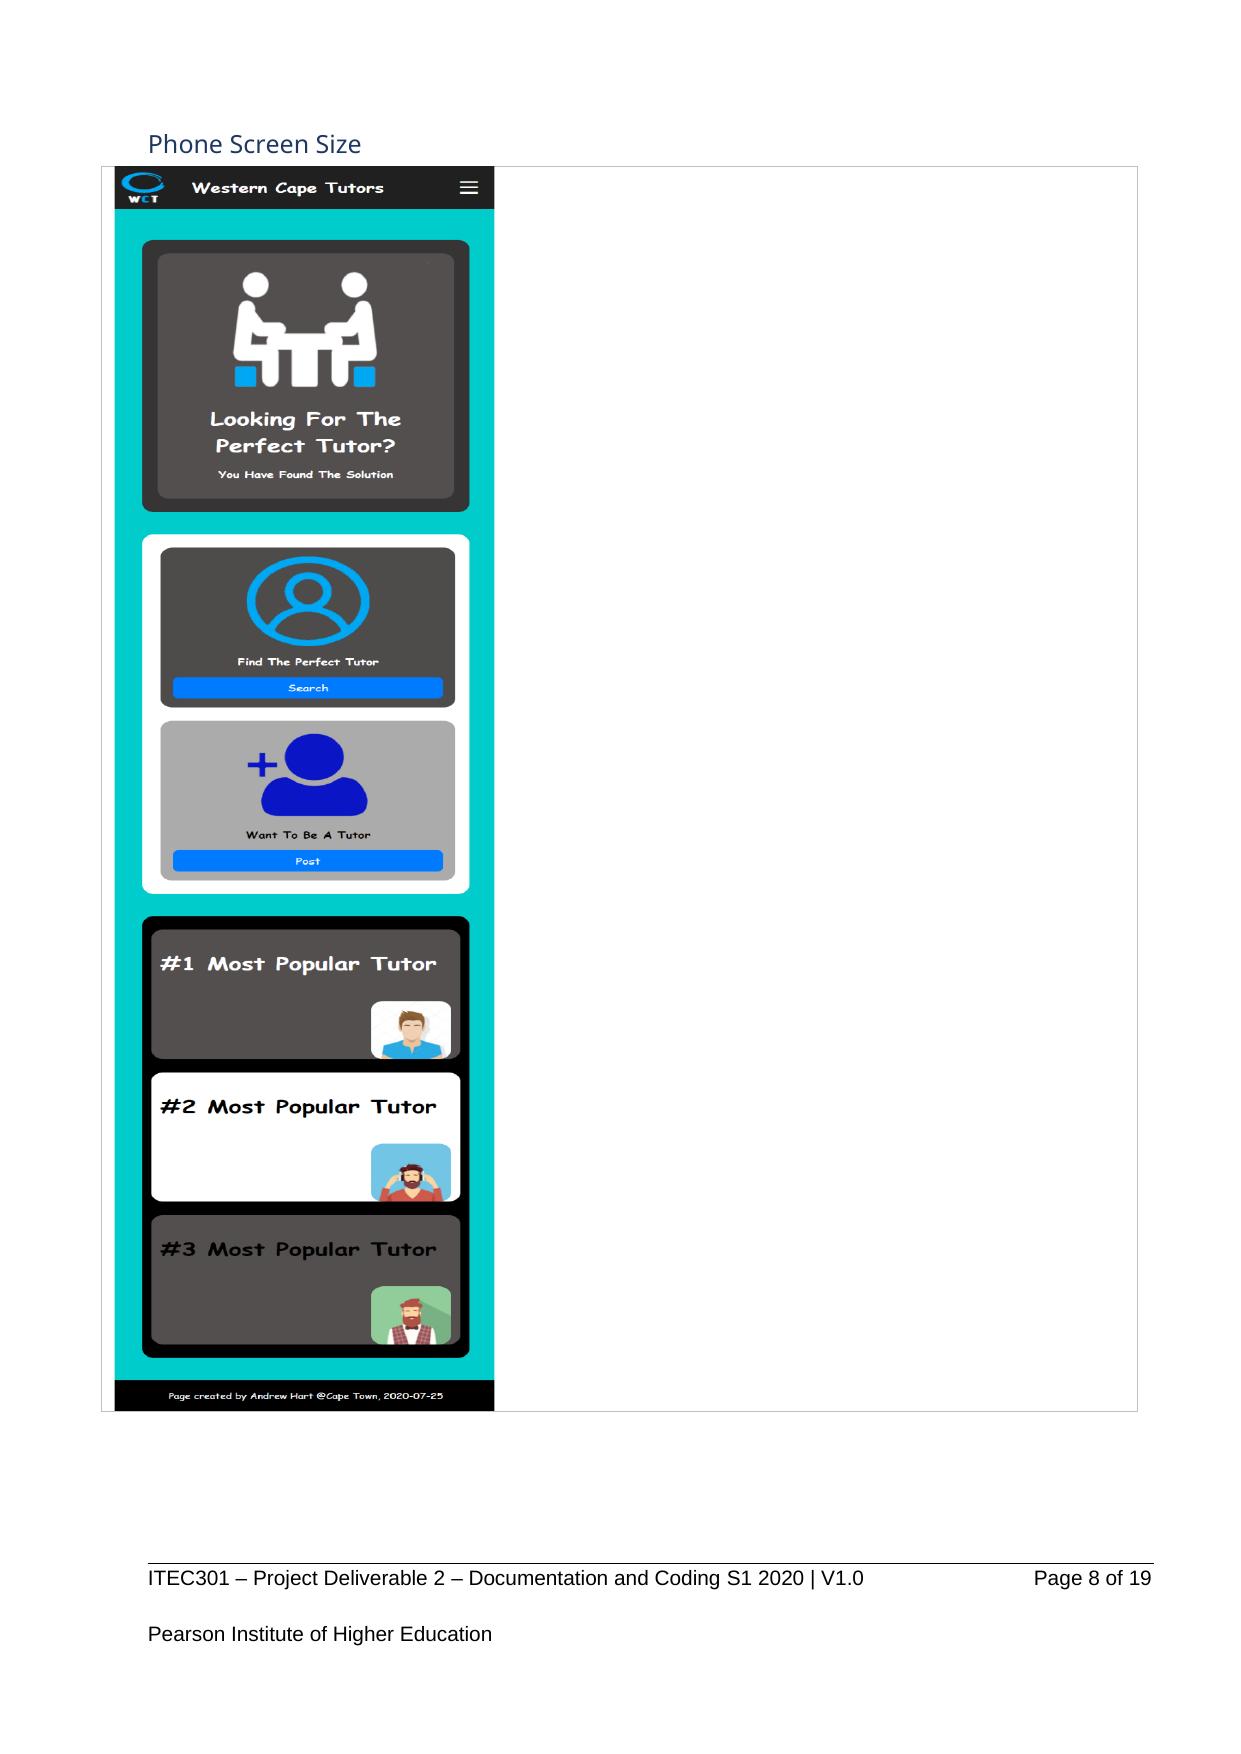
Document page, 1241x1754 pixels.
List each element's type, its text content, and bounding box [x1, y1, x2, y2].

table_header [102, 167, 1137, 1411]
subtitle Phone Screen Size [148, 126, 1152, 161]
picture [113, 166, 495, 1406]
